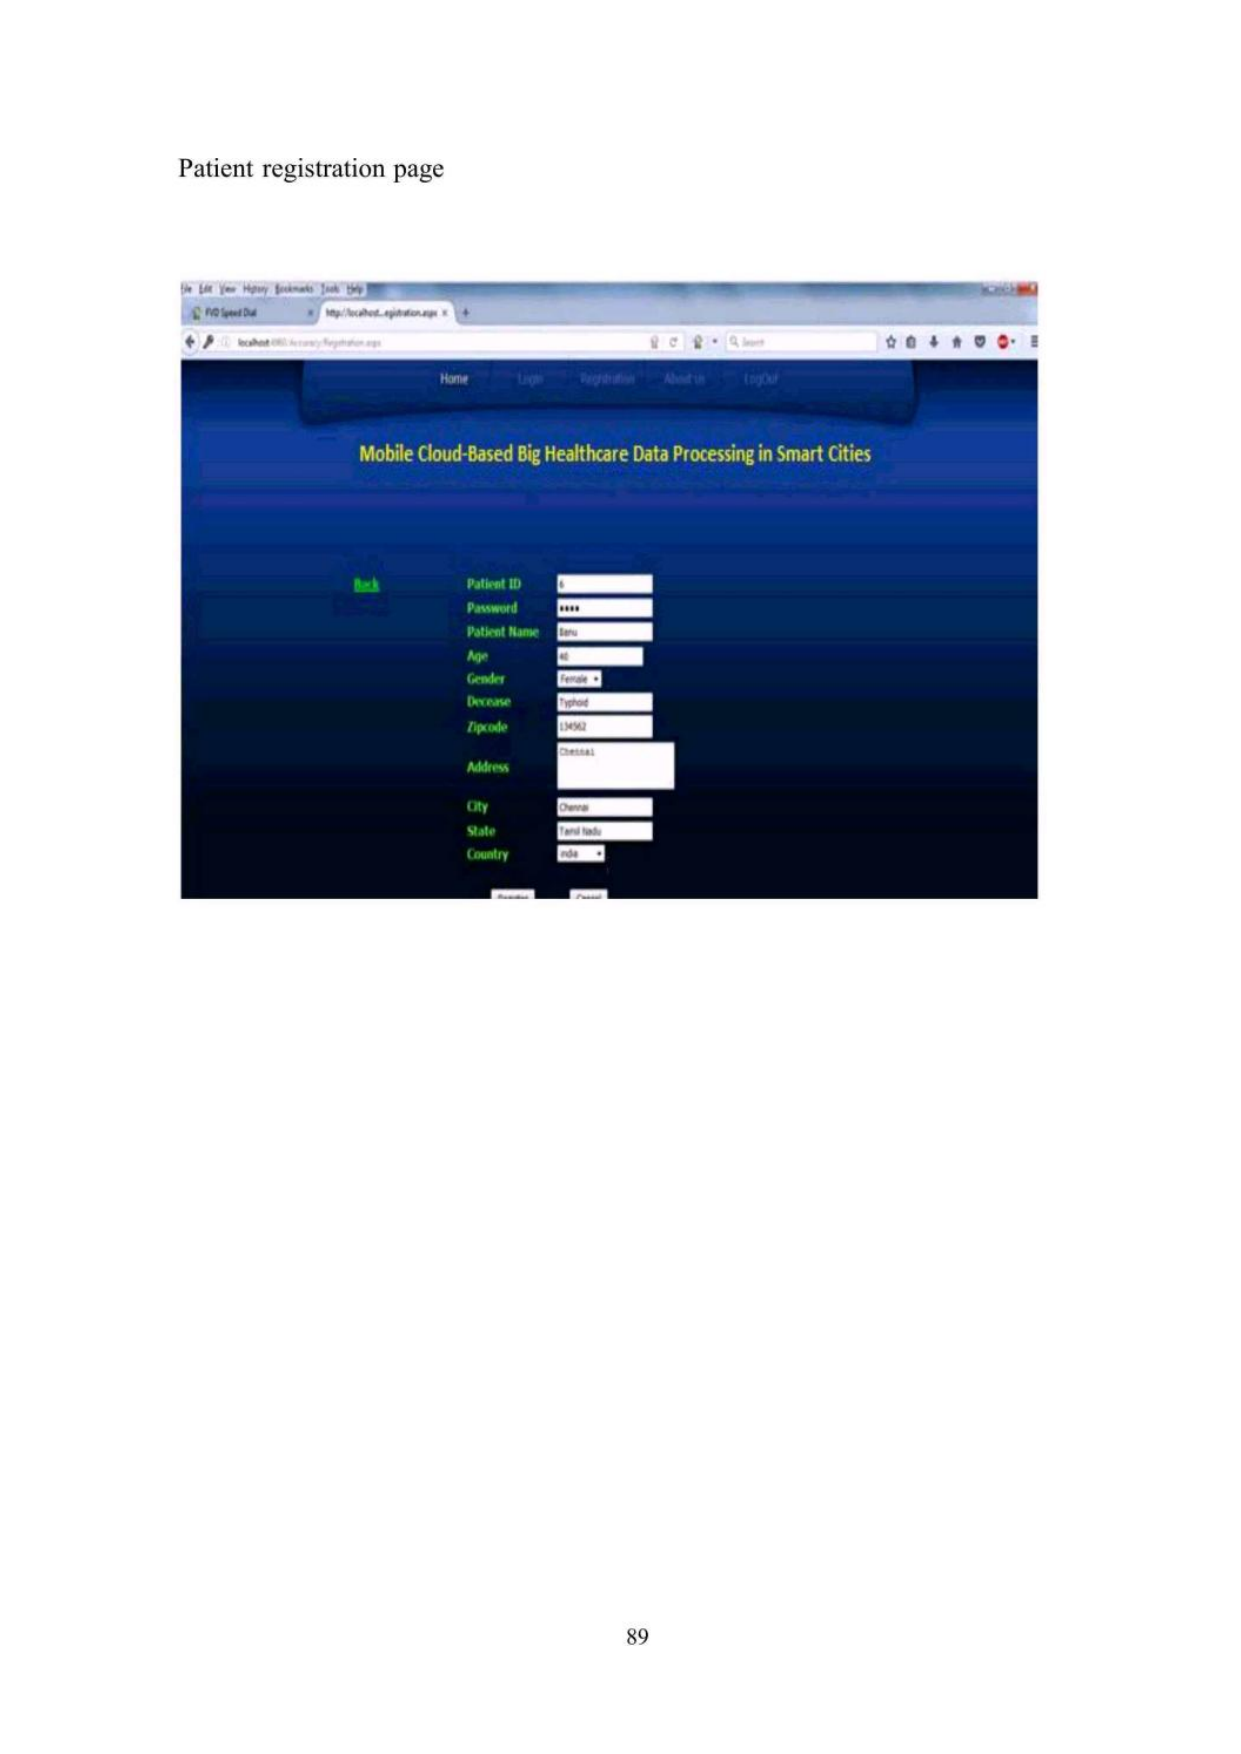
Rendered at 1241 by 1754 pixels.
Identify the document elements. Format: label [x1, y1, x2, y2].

picture [172, 158, 1048, 1646]
